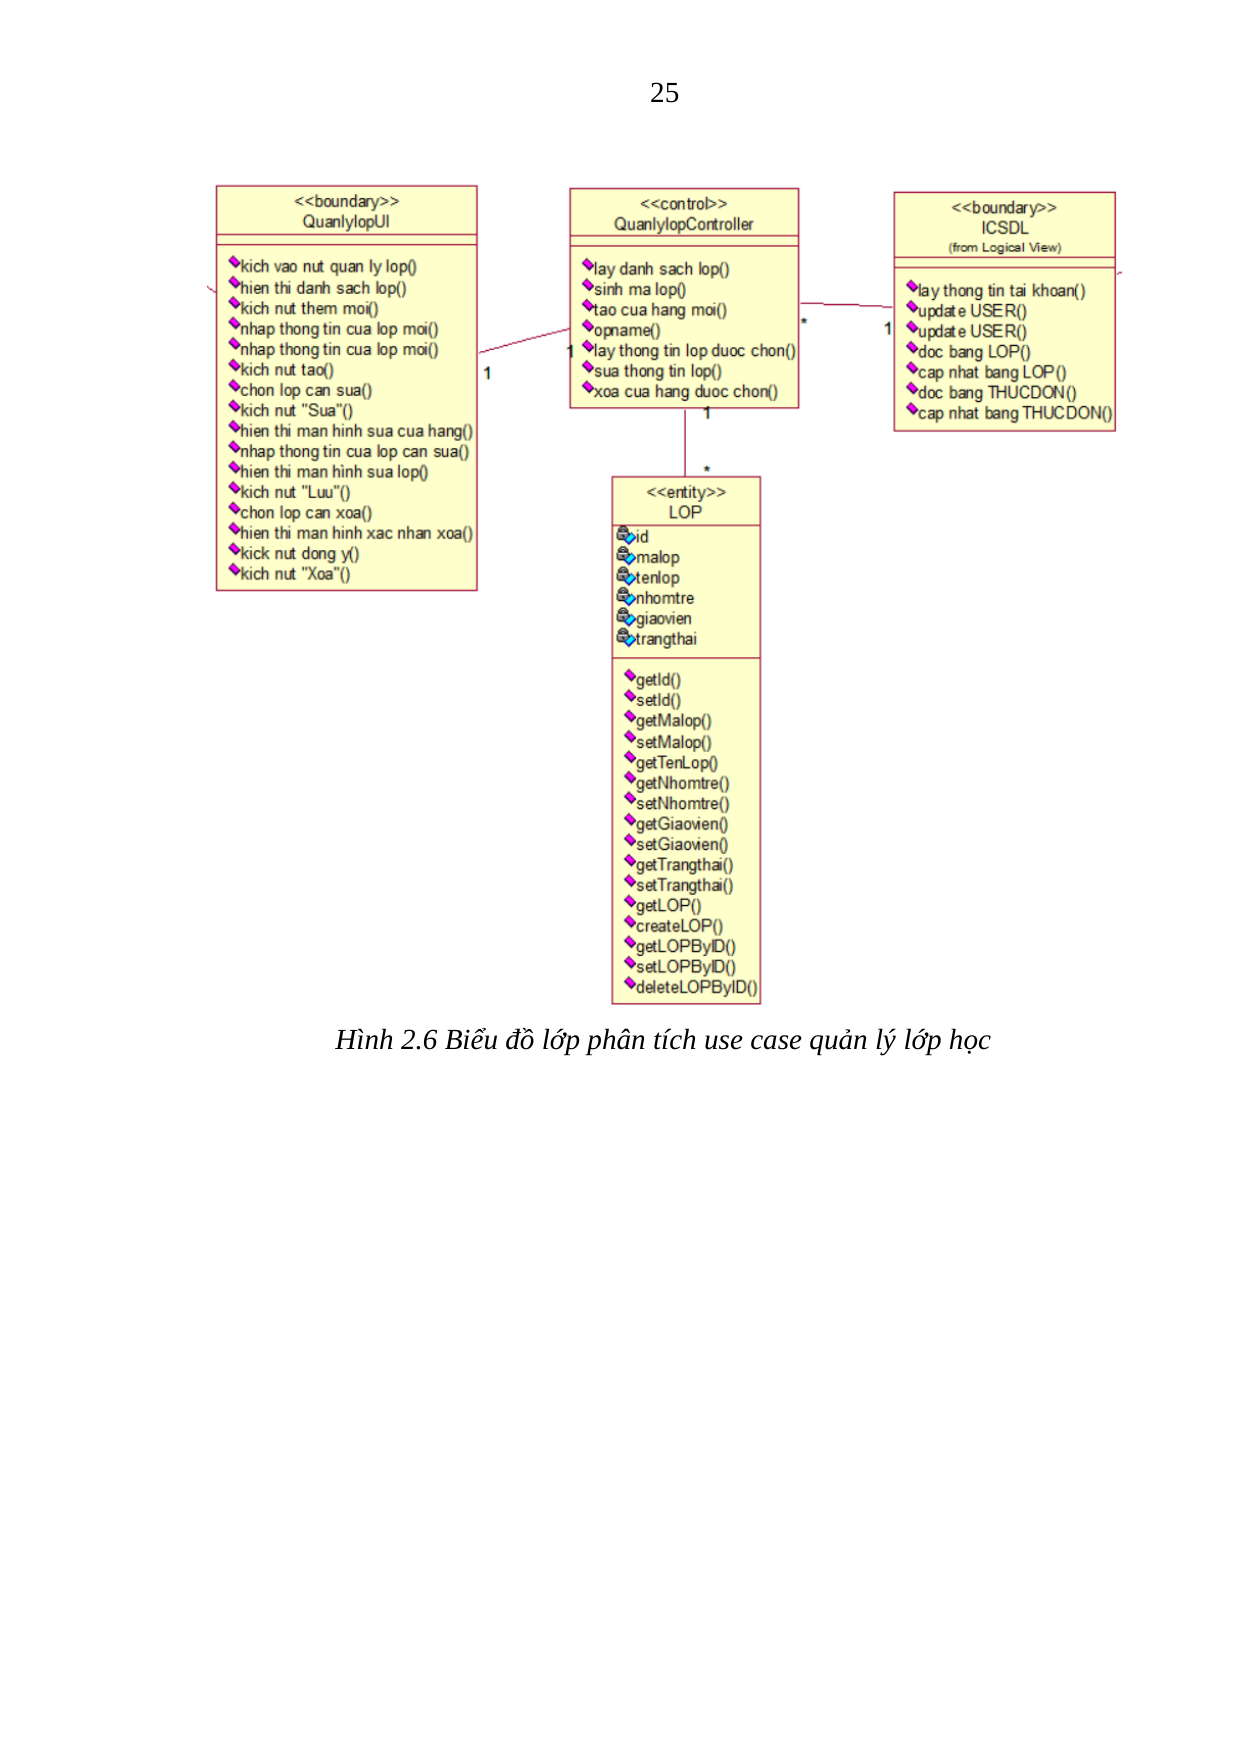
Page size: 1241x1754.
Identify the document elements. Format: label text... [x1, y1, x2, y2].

picture [206, 147, 1123, 1005]
text Hình 2.6 Biểu đồ lớp phân tích use case quản lý lớp học [207, 1022, 1122, 1055]
